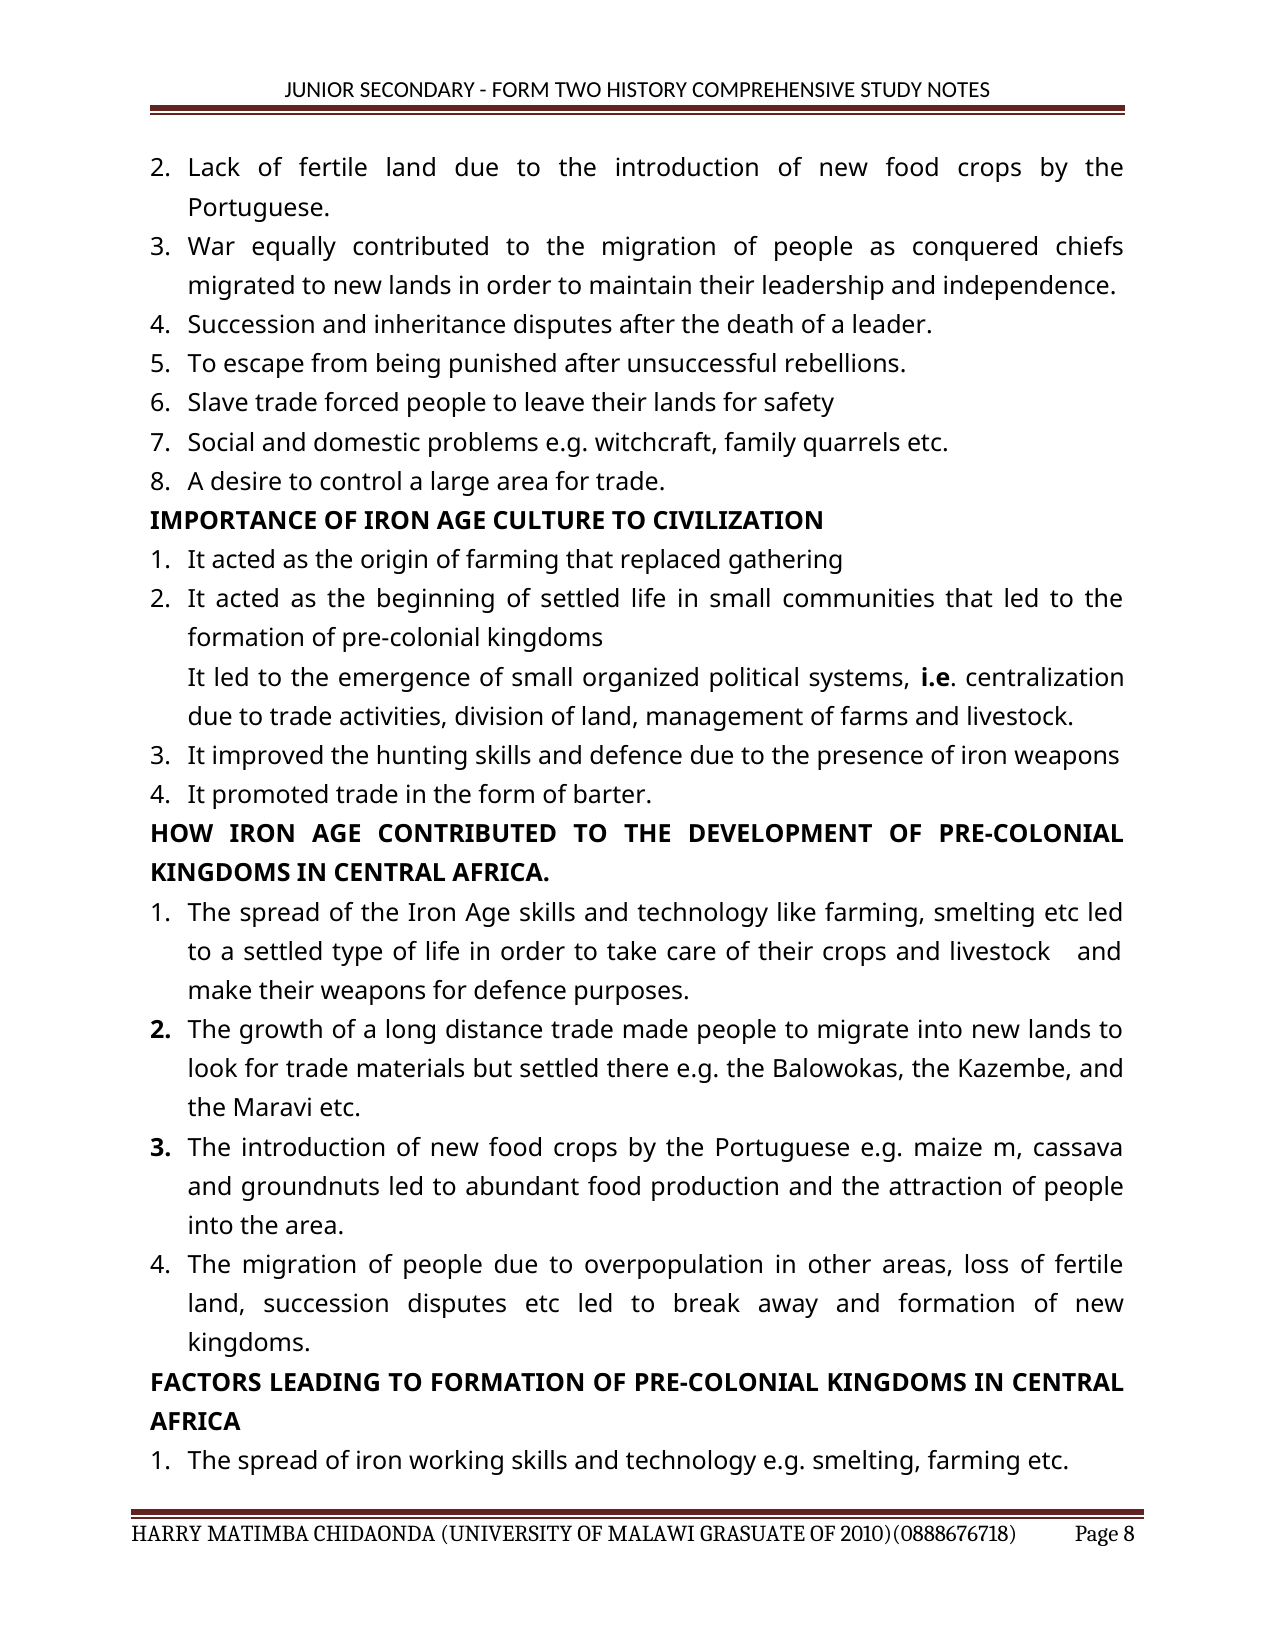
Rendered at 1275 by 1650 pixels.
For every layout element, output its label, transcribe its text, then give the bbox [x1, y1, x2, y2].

list Social and domestic problems e.g. witchcraft, family quarrels etc. [150, 424, 1125, 458]
list It promoted trade in the form of barter. [150, 777, 1125, 811]
list Succession and inheritance disputes after the death of a leader. [150, 307, 1125, 341]
list The migration of people due to overpopulation in other areas, loss of fertile land, succession disputes etc led to break away and formation of new kingdoms. [150, 1247, 1125, 1359]
list War equally contributed to the migration of people as conquered chiefs migrated to new lands in order to maintain their leadership and independence. [150, 228, 1125, 302]
list It acted as the beginning of settled life in small communities that led to the formation of pre-colonial kingdoms [150, 581, 1125, 654]
text It led to the emergence of small organized political systems, i.e. centralization due to trade activities, division of land, management of farms and livestock. [187, 659, 1125, 732]
list The spread of iron working skills and technology e.g. smelting, farming etc. [150, 1442, 1125, 1477]
list To escape from being punished after unsuccessful rebellions. [150, 346, 1125, 380]
list It improved the hunting skills and defence due to the presence of iron weapons [150, 737, 1125, 772]
list The growth of a long distance trade made people to migrate into new lands to look for trade materials but settled there e.g. the Balowokas, the Kazembe, and the Maravi etc. [150, 1012, 1125, 1124]
text IMPORTANCE OF IRON AGE CULTURE TO CIVILIZATION [150, 502, 1125, 537]
list The introduction of new food crops by the Portuguese e.g. maize m, cassava and groundnuts led to abundant food production and the attraction of people into the area. [150, 1129, 1125, 1242]
text HOW IRON AGE CONTRIBUTED TO THE DEVELOPMENT OF PRE-COLONIAL KINGDOMS IN CENTRAL AFRICA. [150, 816, 1125, 889]
list The spread of the Iron Age skills and technology like farming, smelting etc led to a settled type of life in order to take care of their crops and livestock and make their weapons for defence purposes. [150, 894, 1125, 1007]
list Lack of fertile land due to the introduction of new food crops by the Portuguese. [150, 150, 1125, 223]
text FACTORS LEADING TO FORMATION OF PRE-COLONIAL KINGDOMS IN CENTRAL AFRICA [150, 1364, 1125, 1437]
list A desire to control a large area for trade. [150, 463, 1125, 497]
list Slave trade forced people to leave their lands for safety [150, 385, 1125, 419]
list It acted as the origin of farming that replaced gathering [150, 542, 1125, 576]
